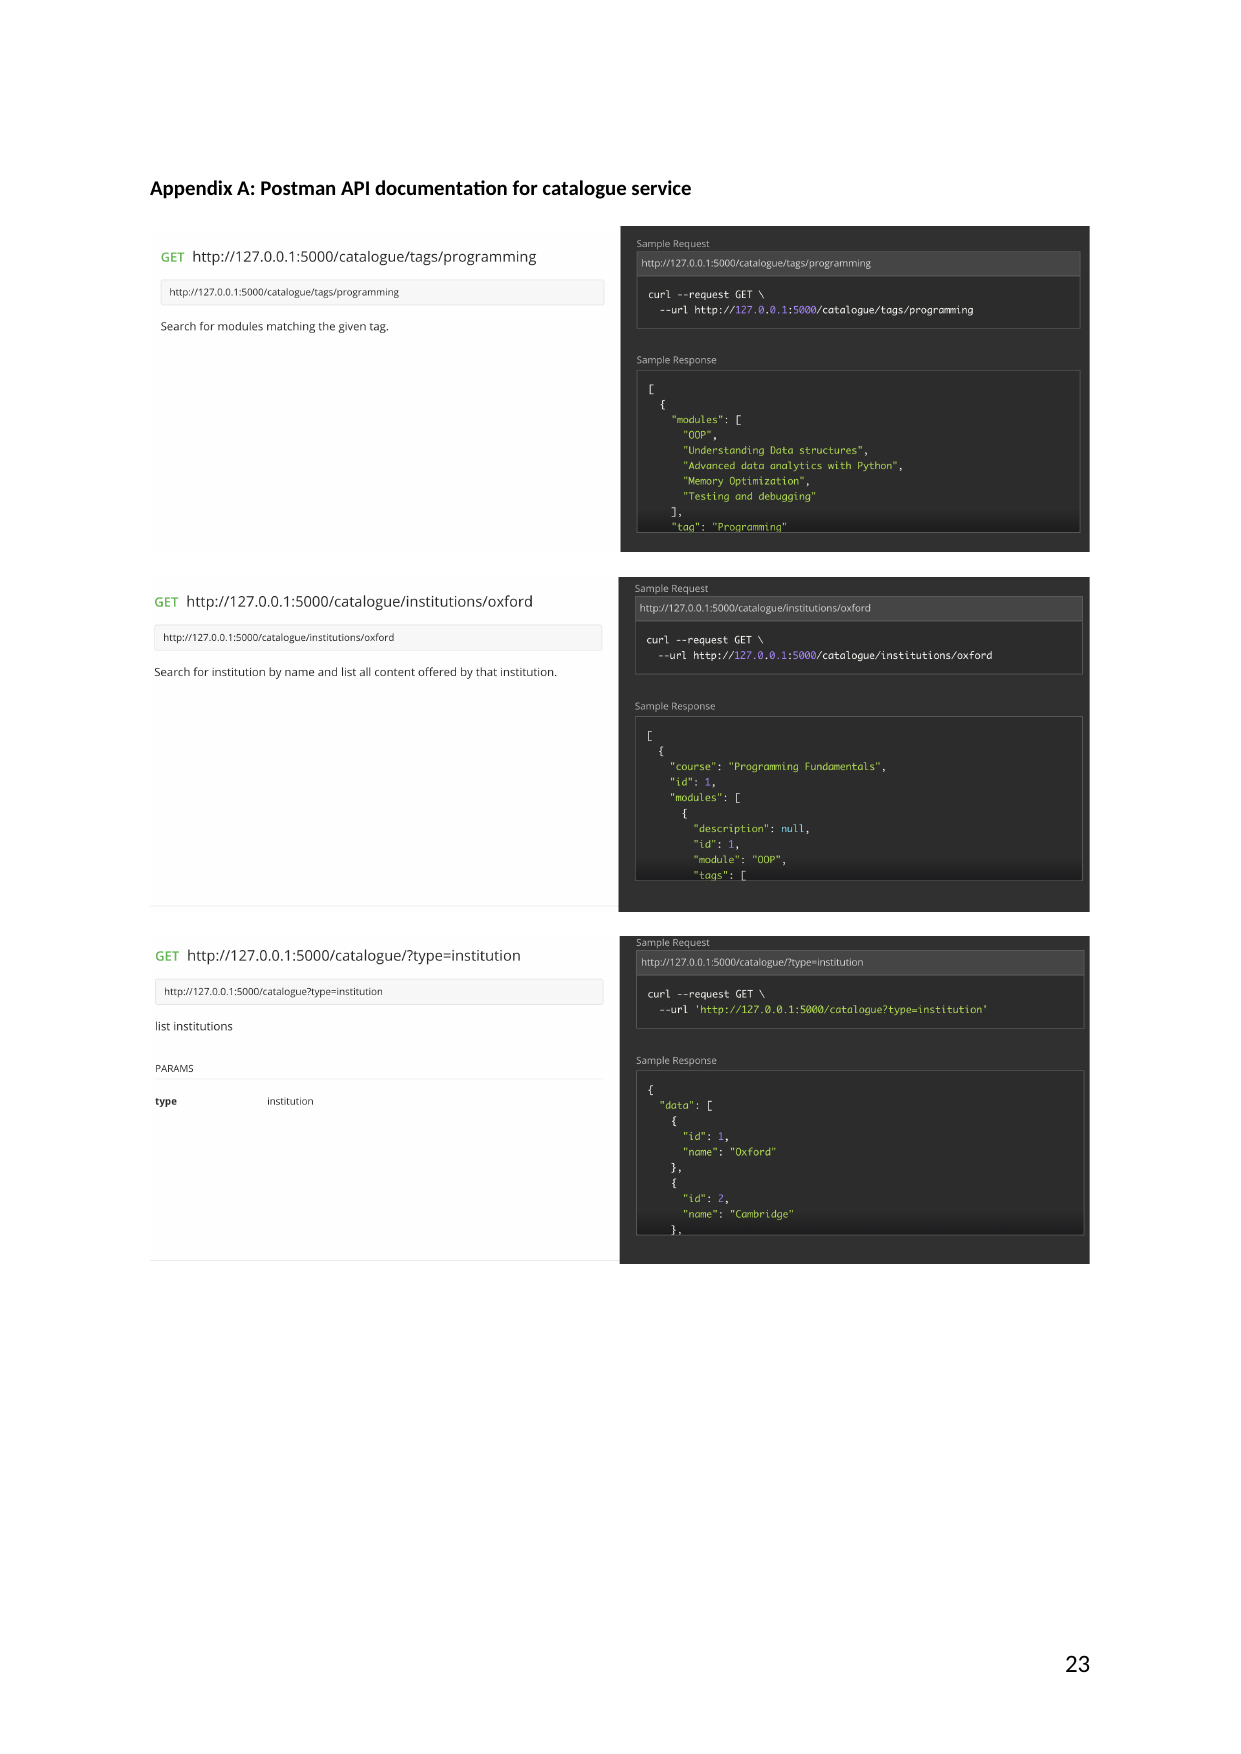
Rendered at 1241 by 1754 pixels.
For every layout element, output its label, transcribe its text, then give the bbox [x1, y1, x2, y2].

picture [150, 936, 1090, 1264]
text Appendix A: Postman API documentation for catalogue service [150, 175, 1090, 201]
picture [150, 226, 1090, 552]
picture [150, 577, 1090, 912]
